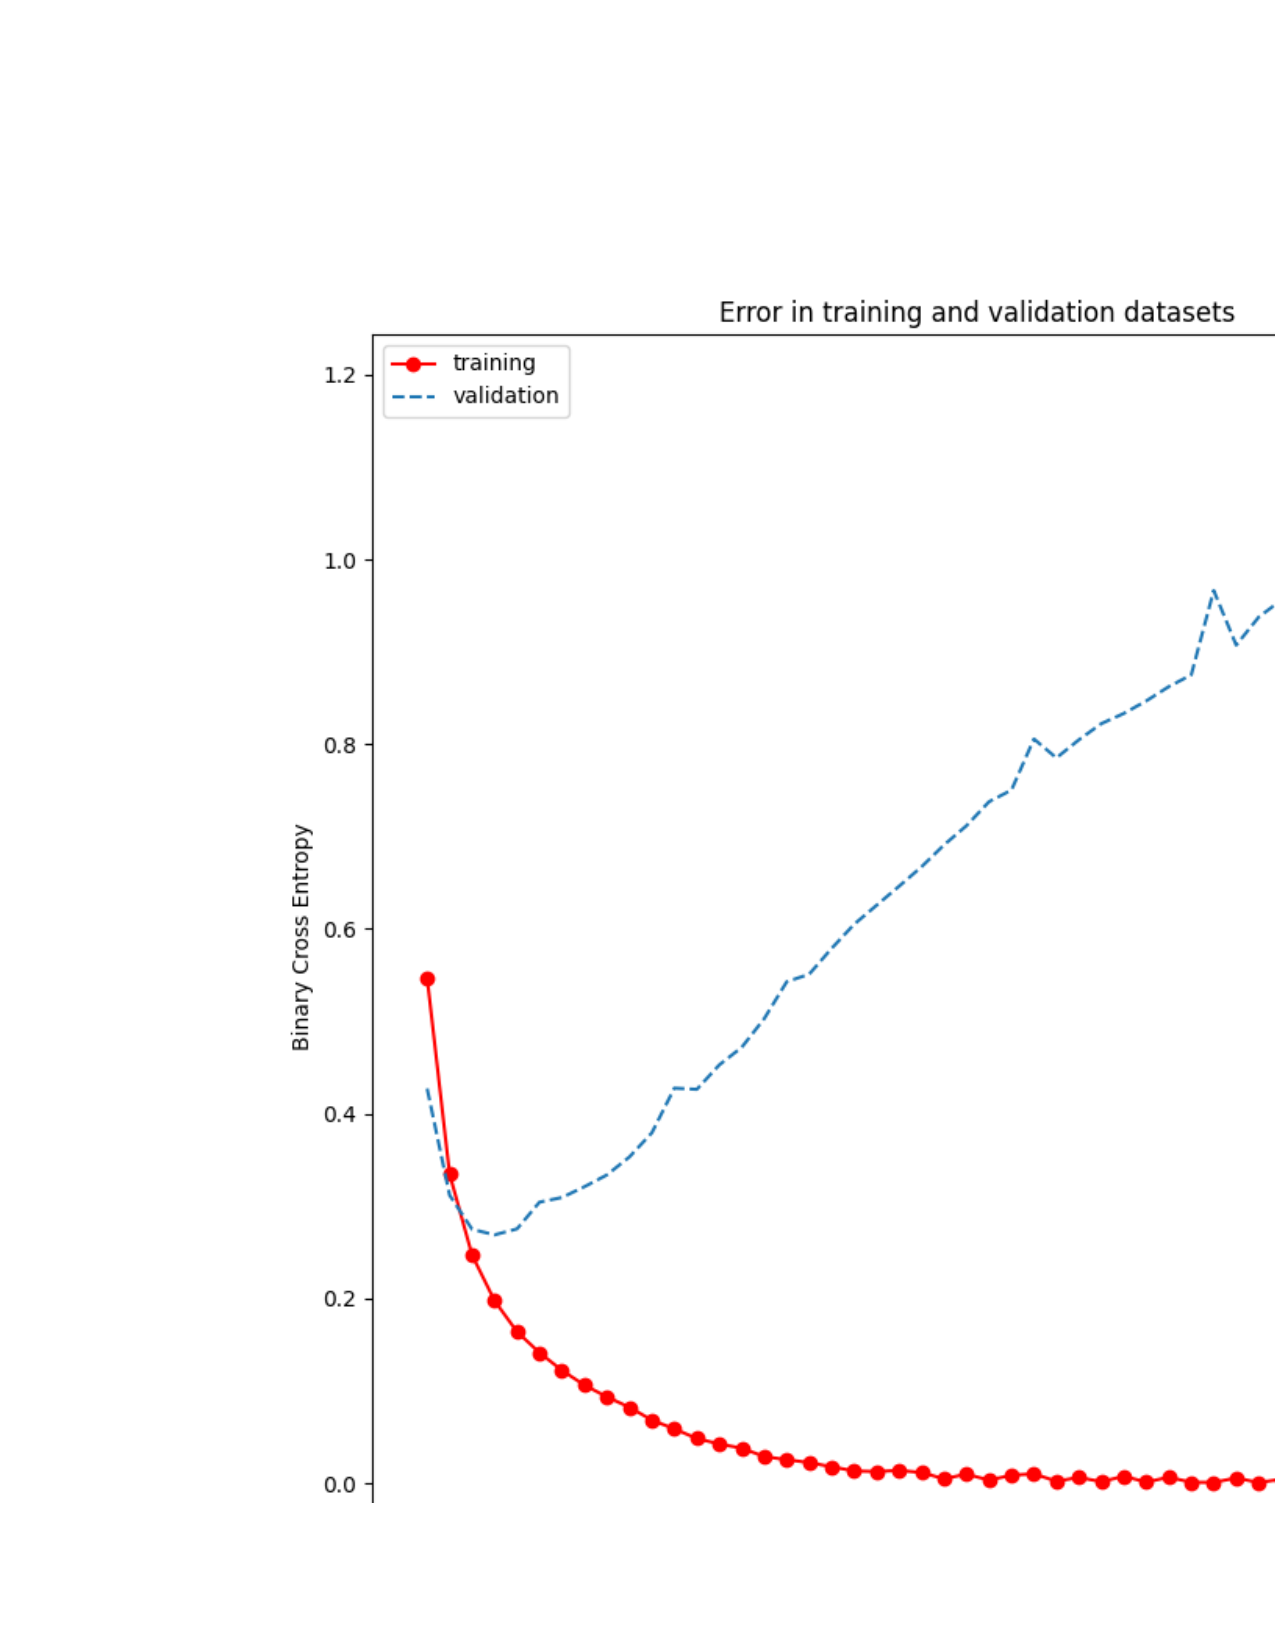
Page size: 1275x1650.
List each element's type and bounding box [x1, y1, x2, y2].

picture [177, 147, 1275, 1503]
